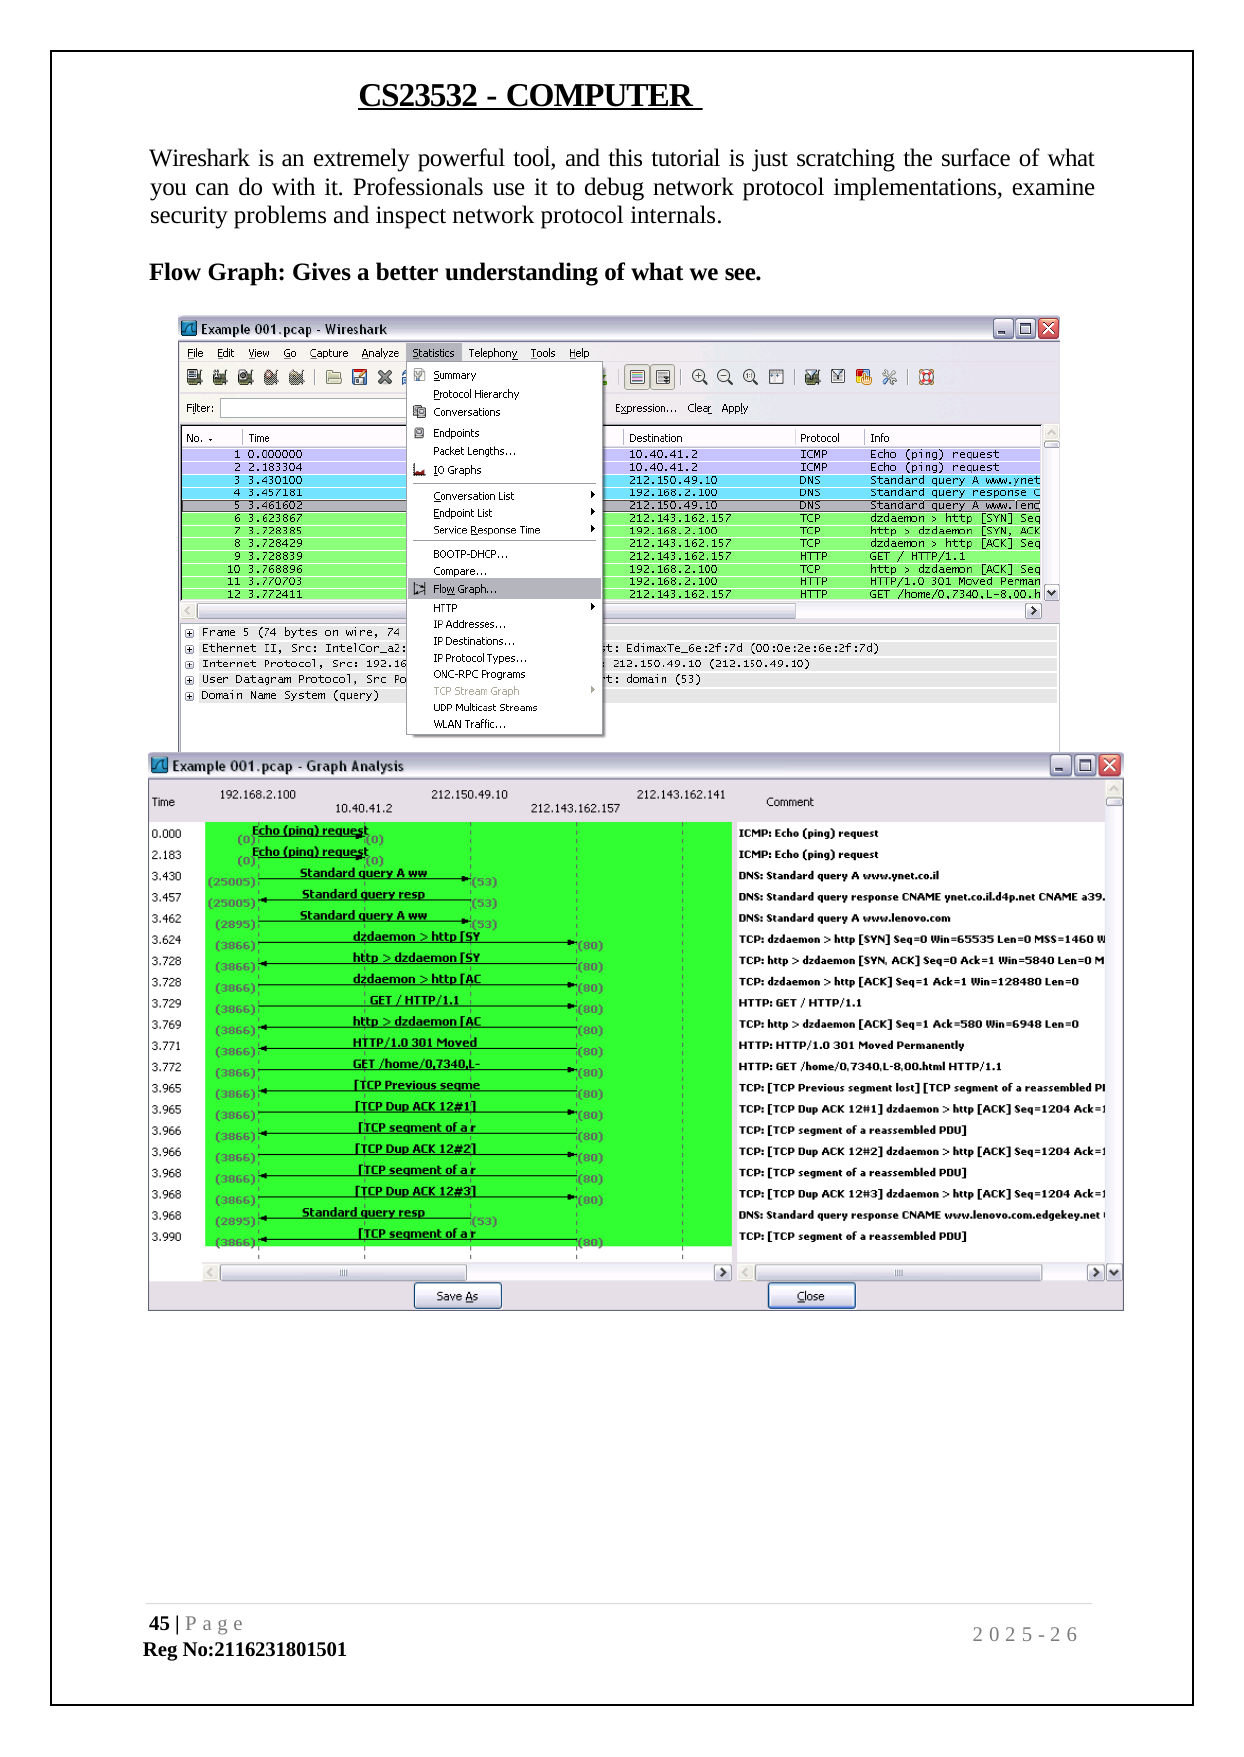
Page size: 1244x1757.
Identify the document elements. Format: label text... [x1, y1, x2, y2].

picture [148, 315, 1124, 1311]
text Flow Graph: Gives a better understanding of what we see. [149, 257, 1185, 285]
text Wireshark is an extremely powerful tool, and this tutorial is just scratching the surface of what you can do with it. Professionals use it to debug network protocol implementations, examine security problems and inspect network protocol internals. [149, 144, 1096, 229]
